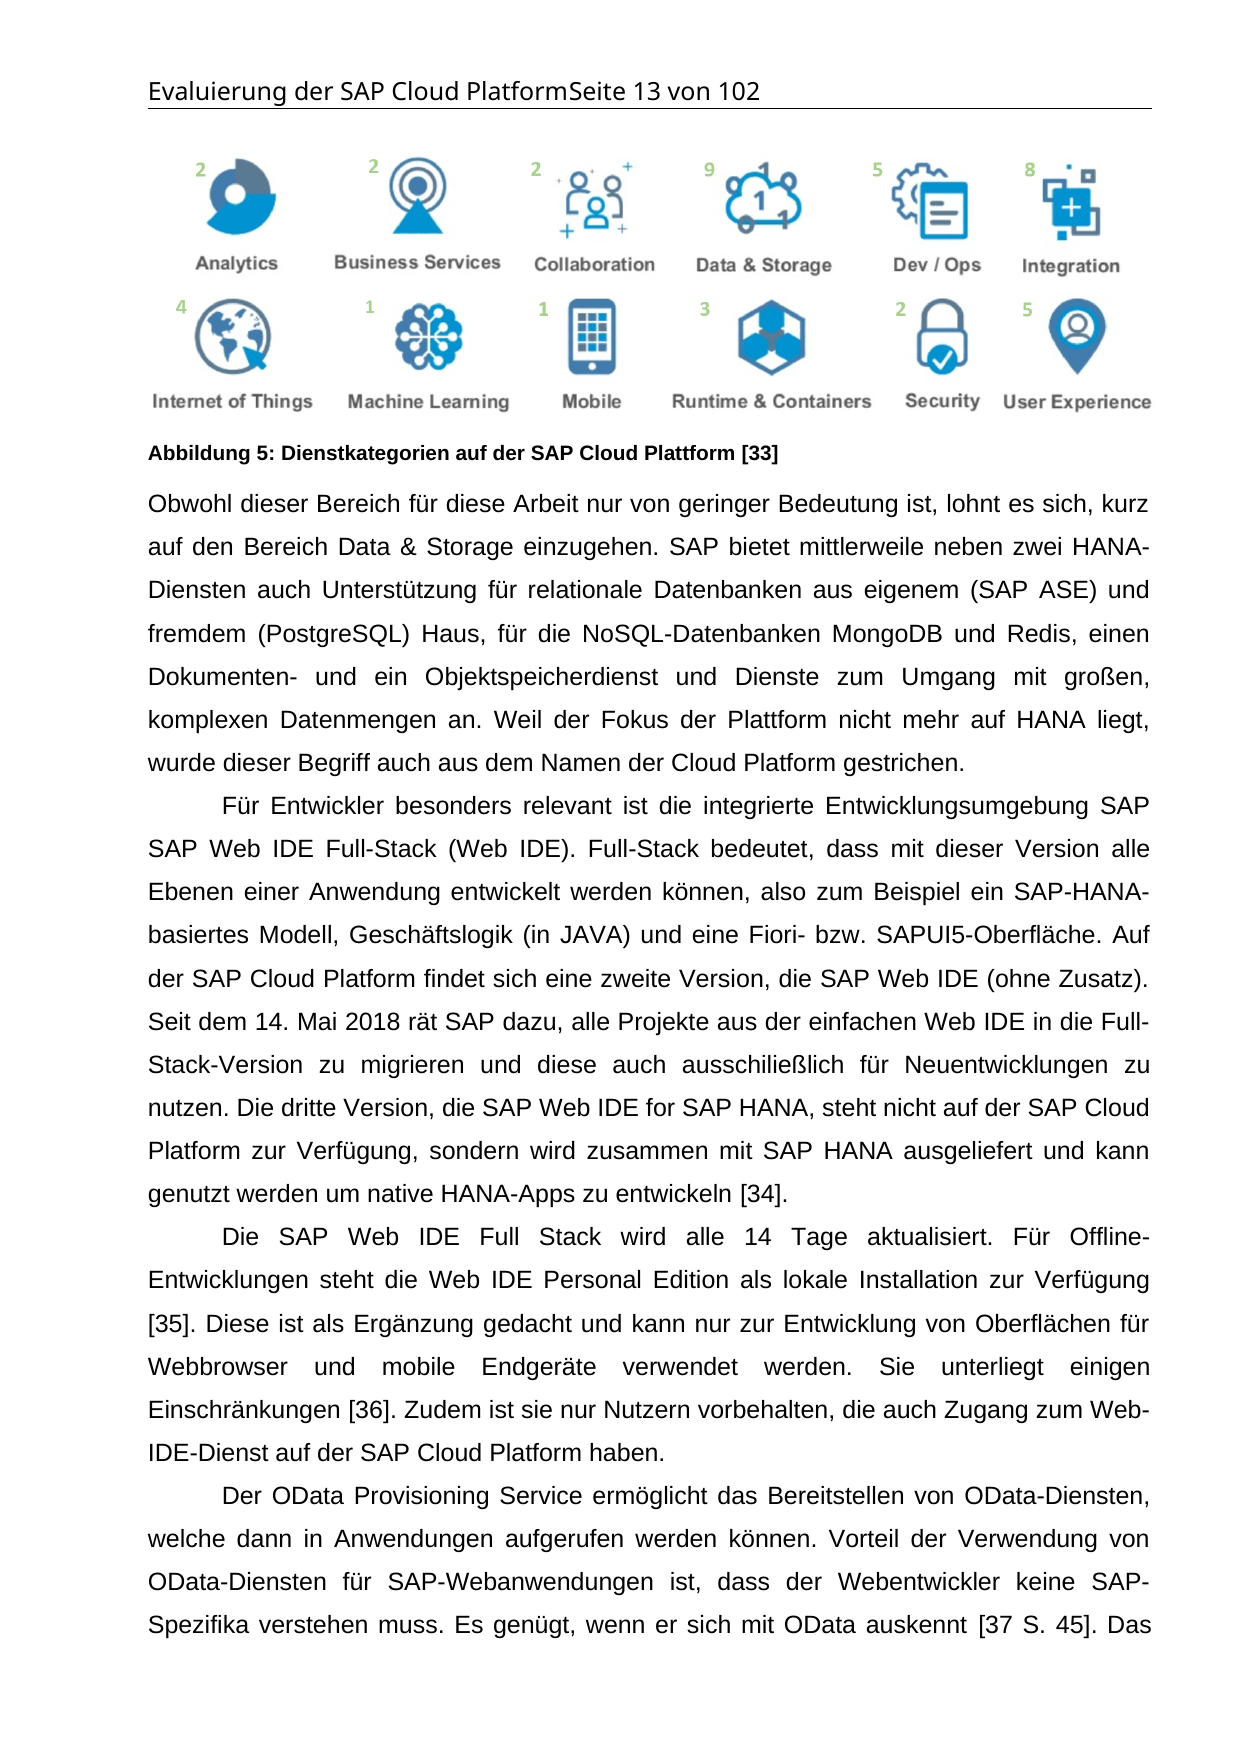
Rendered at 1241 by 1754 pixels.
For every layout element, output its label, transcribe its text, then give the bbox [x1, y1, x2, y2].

text Für Entwickler besonders relevant ist die integrierte Entwicklungsumgebung SAP SAP Web IDE Full-Stack (Web IDE). Full-Stack bedeutet, dass mit dieser Version alle Ebenen einer Anwendung entwickelt werden können, also zum Beispiel ein SAP-HANA-basiertes Modell, Geschäftslogik (in JAVA) und eine Fiori- bzw. SAPUI5-Oberfläche. Auf der SAP Cloud Platform findet sich eine zweite Version, die SAP Web IDE (ohne Zusatz). Seit dem 14. Mai 2018 rät SAP dazu, alle Projekte aus der einfachen Web IDE in die Full-Stack-Version zu migrieren und diese auch ausschiließlich für Neuentwicklungen zu nutzen. Die dritte Version, die SAP Web IDE for SAP HANA, steht nicht auf der SAP Cloud Platform zur Verfügung, sondern wird zusammen mit SAP HANA ausgeliefert und kann genutzt werden um native HANA-Apps zu entwickeln . [148, 791, 1152, 1208]
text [148, 1481, 1152, 1639]
text Die SAP Web IDE Full Stack wird alle 14 Tage aktualisiert. Für Offline-Entwicklungen steht die Web IDE Personal Edition als lokale Installation zur Verfügung . Diese ist als Ergänzung gedacht und kann nur zur Entwicklung von Oberflächen für Webbrowser und mobile Endgeräte verwendet werden. Sie unterliegt einigen Einschränkungen . Zudem ist sie nur Nutzern vorbehalten, die auch Zugang zum Web-IDE-Dienst auf der SAP Cloud Platform haben. [148, 1222, 1152, 1467]
text Obwohl dieser Bereich für diese Arbeit nur von geringer Bedeutung ist, lohnt es sich, kurz auf den Bereich Data & Storage einzugehen. SAP bietet mittlerweile neben zwei HANA-Diensten auch Unterstützung für relationale Datenbanken aus eigenem (SAP ASE) und fremdem (PostgreSQL) Haus, für die NoSQL-Datenbanken MongoDB und Redis, einen Dokumenten- und ein Objektspeicherdienst und Dienste zum Umgang mit großen, komplexen Datenmengen an. Weil der Fokus der Plattform nicht mehr auf HANA liegt, wurde dieser Begriff auch aus dem Namen der Cloud Platform gestrichen. [148, 489, 1152, 777]
text Abbildung 5: Dienstkategorien auf der SAP Cloud Plattform [148, 440, 1152, 464]
picture [147, 145, 1158, 414]
